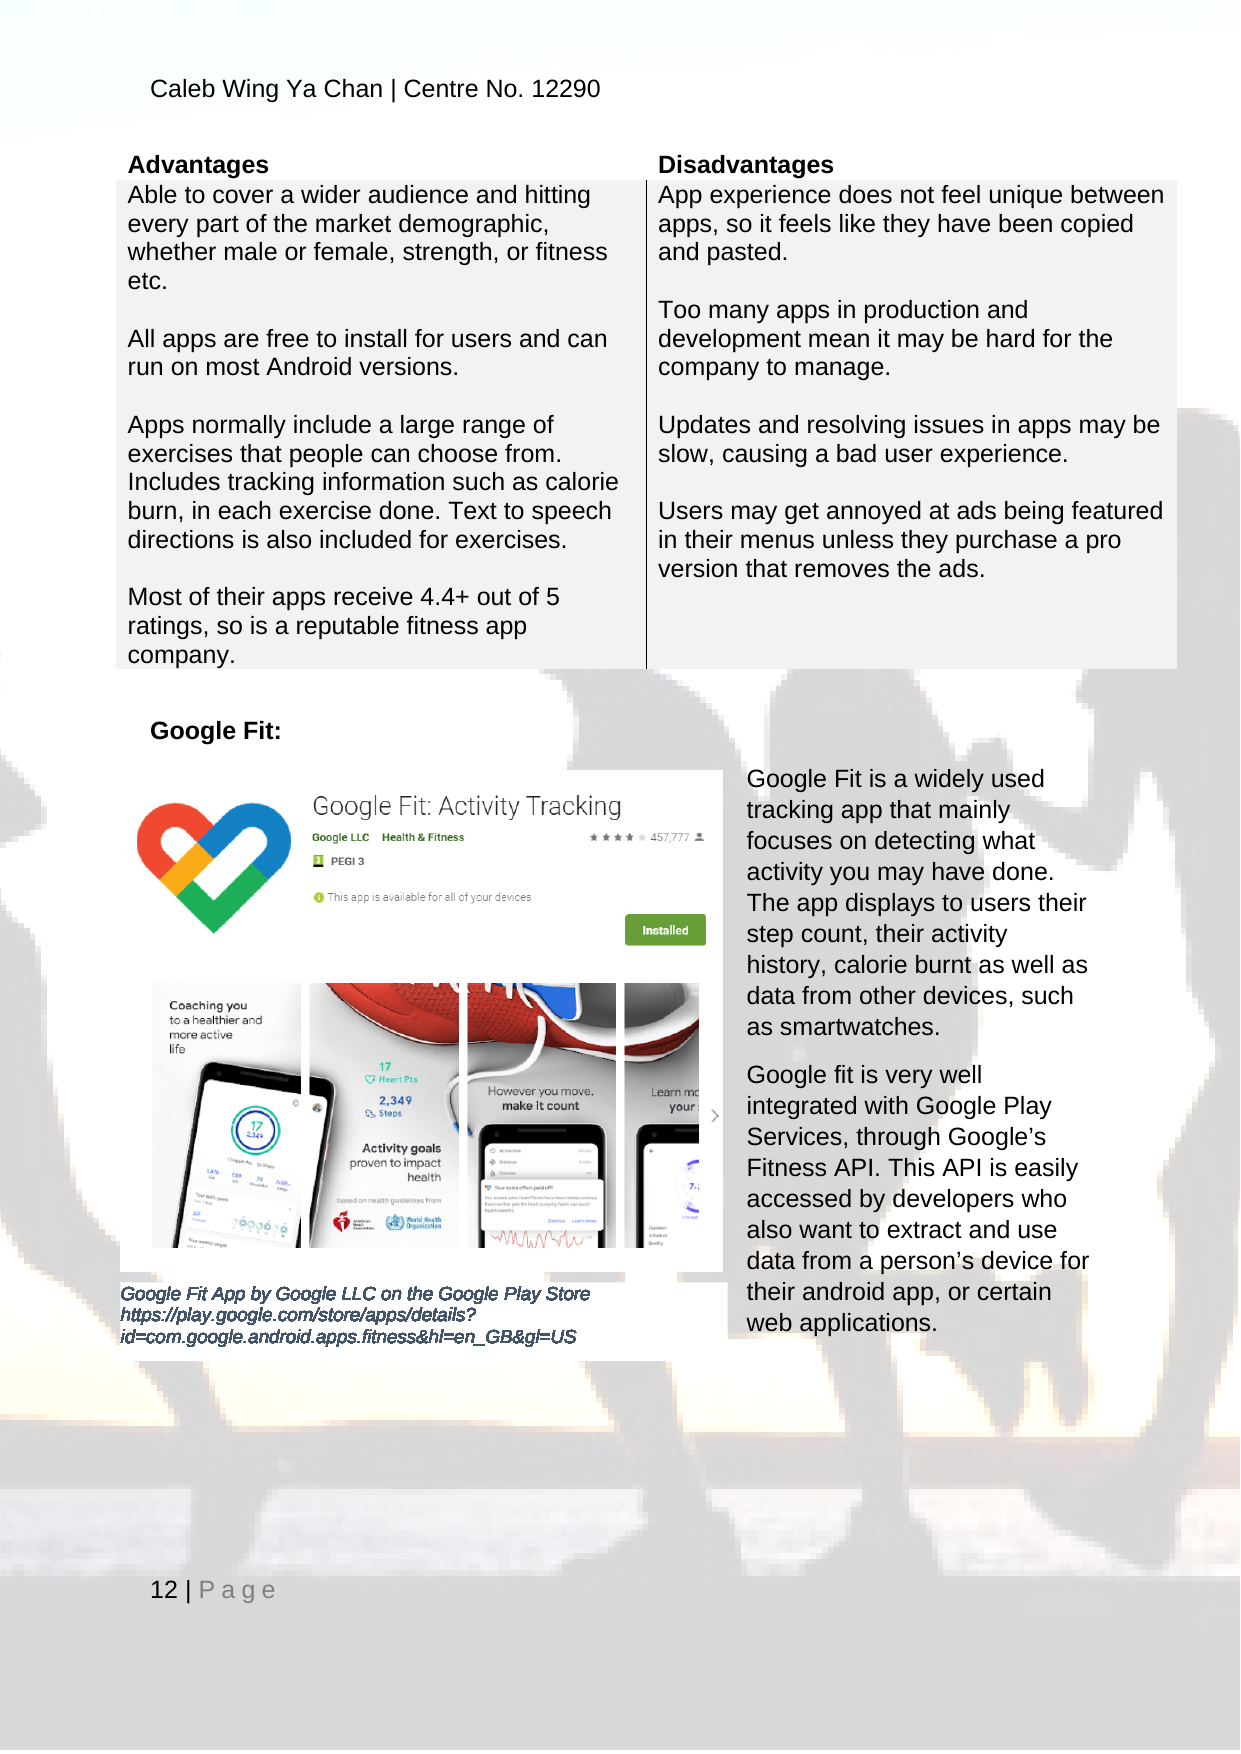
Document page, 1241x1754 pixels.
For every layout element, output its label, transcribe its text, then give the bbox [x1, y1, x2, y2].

table_cell App experience does not feel unique between apps, so it feels like they have been copied and pasted. Too many apps in production and development mean it may be hard for the company to manage. Updates and resolving issues in apps may be slow, causing a bad user experience. Users may get annoyed at ads being featured in their menus unless they purchase a pro version that removes the ads. [647, 180, 1177, 669]
table_cell Able to cover a wider audience and hitting every part of the market demographic, whether male or female, strength, or fitness etc. All apps are free to install for users and can run on most Android versions. Apps normally include a large range of exercises that people can choose from. Includes tracking information such as calorie burn, in each exercise done. Text to speech directions is also included for exercises. Most of their apps receive 4.4+ out of 5 ratings, so is a reputable fitness app company. [116, 180, 646, 669]
text Google Fit: [150, 716, 1090, 745]
table_header Disadvantages [647, 150, 1177, 180]
text Google Fit is a widely used tracking app that mainly focuses on detecting what activity you may have done. The app displays to users their step count, their activity history, calorie burnt as well as data from other devices, such as smartwatches. [150, 764, 1090, 1041]
text Google fit is very well integrated with Google Play Services, through Google’s Fitness API. This API is easily accessed by developers who also want to extract and use data from a person’s device for their android app, or certain web applications. [150, 1060, 1090, 1337]
table_header Advantages [116, 150, 647, 180]
picture [120, 770, 723, 1272]
